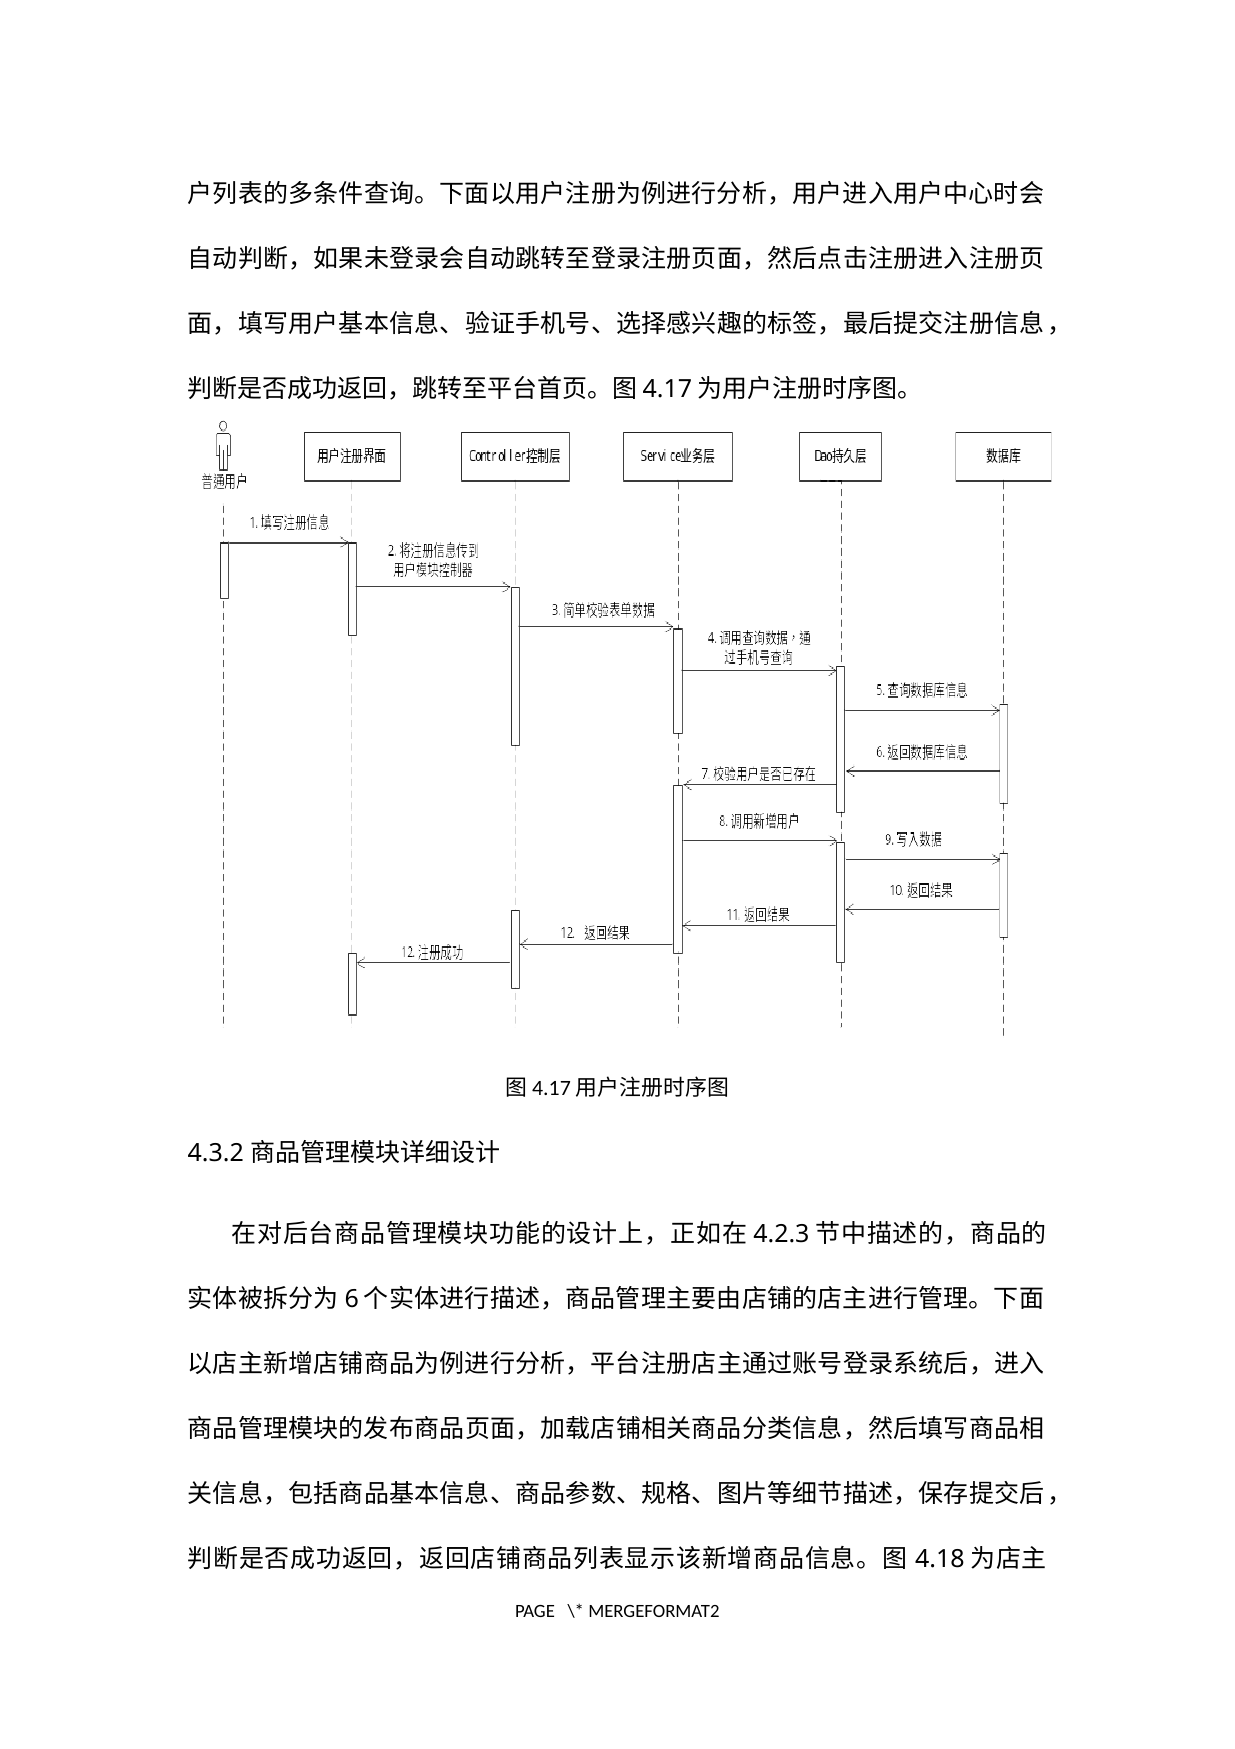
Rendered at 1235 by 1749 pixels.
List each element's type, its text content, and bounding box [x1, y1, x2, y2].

text 4.3.2 商品管理模块详细设计 [187, 1118, 1047, 1183]
text 图4.17 用户注册时序图 [187, 419, 1047, 1102]
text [187, 1199, 1047, 1589]
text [187, 159, 1047, 419]
